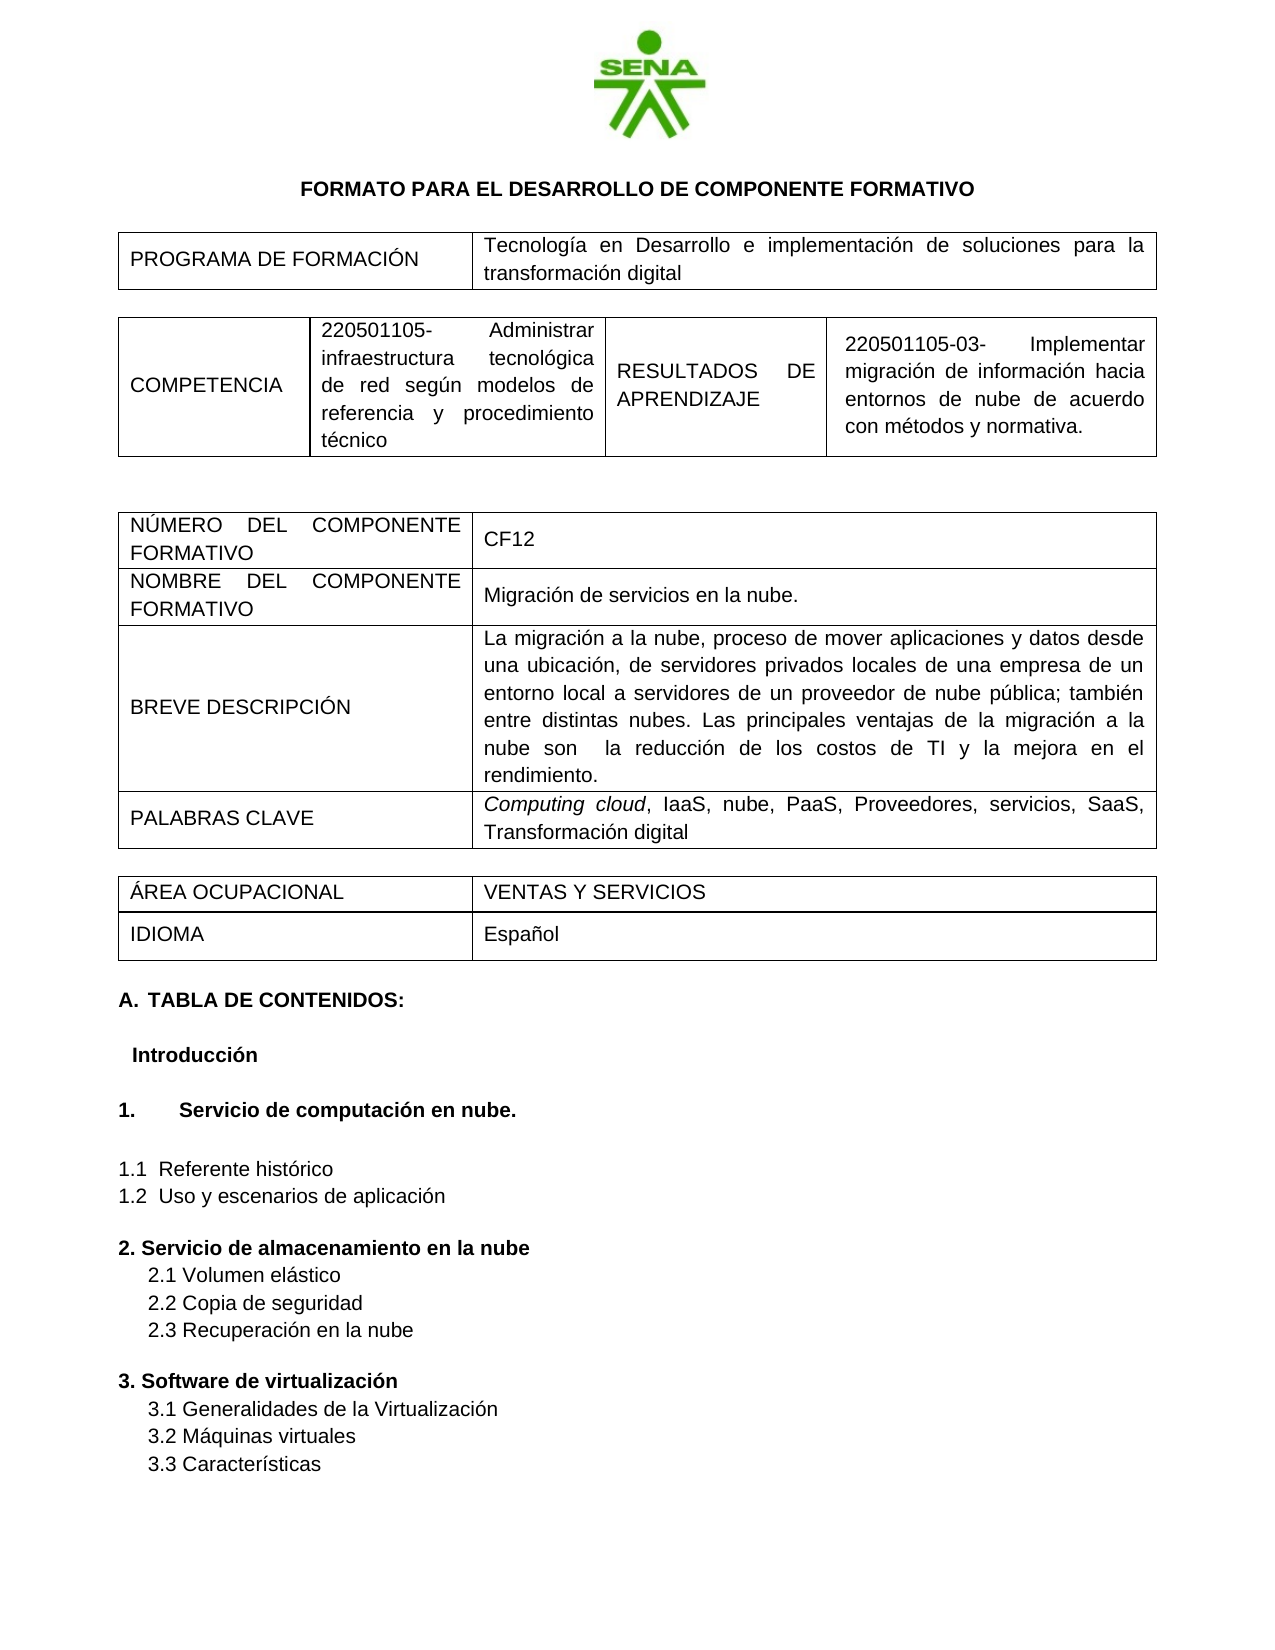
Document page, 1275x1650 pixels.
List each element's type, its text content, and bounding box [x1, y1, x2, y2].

table_header ÁREA OCUPACIONAL [119, 877, 472, 911]
text FORMATO PARA EL DESARROLLO DE COMPONENTE FORMATIVO [118, 177, 1157, 201]
table_cell Migración de servicios en la nube. [473, 569, 1156, 625]
table_cell IDIOMA [119, 913, 472, 960]
table_header VENTAS Y SERVICIOS [473, 877, 1156, 911]
table_cell Español [473, 913, 1156, 960]
table_header RESULTADOS DE APRENDIZAJE [606, 318, 826, 456]
table_header 220501105- Administrar infraestructura tecnológica de red según modelos de referencia y procedimiento técnico [311, 318, 605, 456]
text 3. Software de virtualización [118, 1369, 1157, 1393]
table_cell BREVE DESCRIPCIÓN [119, 626, 472, 791]
text 1.2 Uso y escenarios de aplicación [118, 1184, 1157, 1208]
table_header NÚMERO DEL COMPONENTE FORMATIVO [119, 513, 472, 568]
table_header Tecnología en Desarrollo e implementación de soluciones para la transformación digital [473, 233, 1156, 288]
table_cell La migración a la nube, proceso de mover aplicaciones y datos desde una ubicación, de servidores privados locales de una empresa de un entorno local a servidores de un proveedor de nube pública; también entre distintas nubes. Las principales ventajas de la migración a la nube son la reducción de los costos de TI y la mejora en el rendimiento. [473, 626, 1156, 791]
text 2. Servicio de almacenamiento en la nube [118, 1235, 1157, 1259]
text 3.3 Características [148, 1452, 1157, 1476]
text 2.3 Recuperación en la nube [148, 1318, 1157, 1342]
table_header PROGRAMA DE FORMACIÓN [119, 233, 472, 288]
text 1. Servicio de computación en nube. [118, 1098, 1157, 1122]
table_cell Computing cloud, IaaS, nube, PaaS, Proveedores, servicios, SaaS, Transformación digital [473, 792, 1156, 847]
table_cell NOMBRE DEL COMPONENTE FORMATIVO [119, 569, 472, 625]
text Introducción [132, 1043, 1157, 1067]
list TABLA DE CONTENIDOS: [118, 988, 1157, 1012]
text 1.1 Referente histórico [118, 1156, 1157, 1180]
text 3.2 Máquinas virtuales [148, 1424, 1157, 1448]
table_header COMPETENCIA [119, 318, 309, 456]
picture [593, 21, 712, 147]
text 2.1 Volumen elástico [118, 1263, 1157, 1287]
text 3.1 Generalidades de la Virtualización [148, 1397, 1157, 1421]
text 2.2 Copia de seguridad [148, 1290, 1157, 1314]
table_header 220501105-03- Implementar migración de información hacia entornos de nube de acuerdo con métodos y normativa. [827, 318, 1156, 456]
table_cell PALABRAS CLAVE [119, 792, 472, 847]
table_header CF12 [473, 513, 1156, 568]
